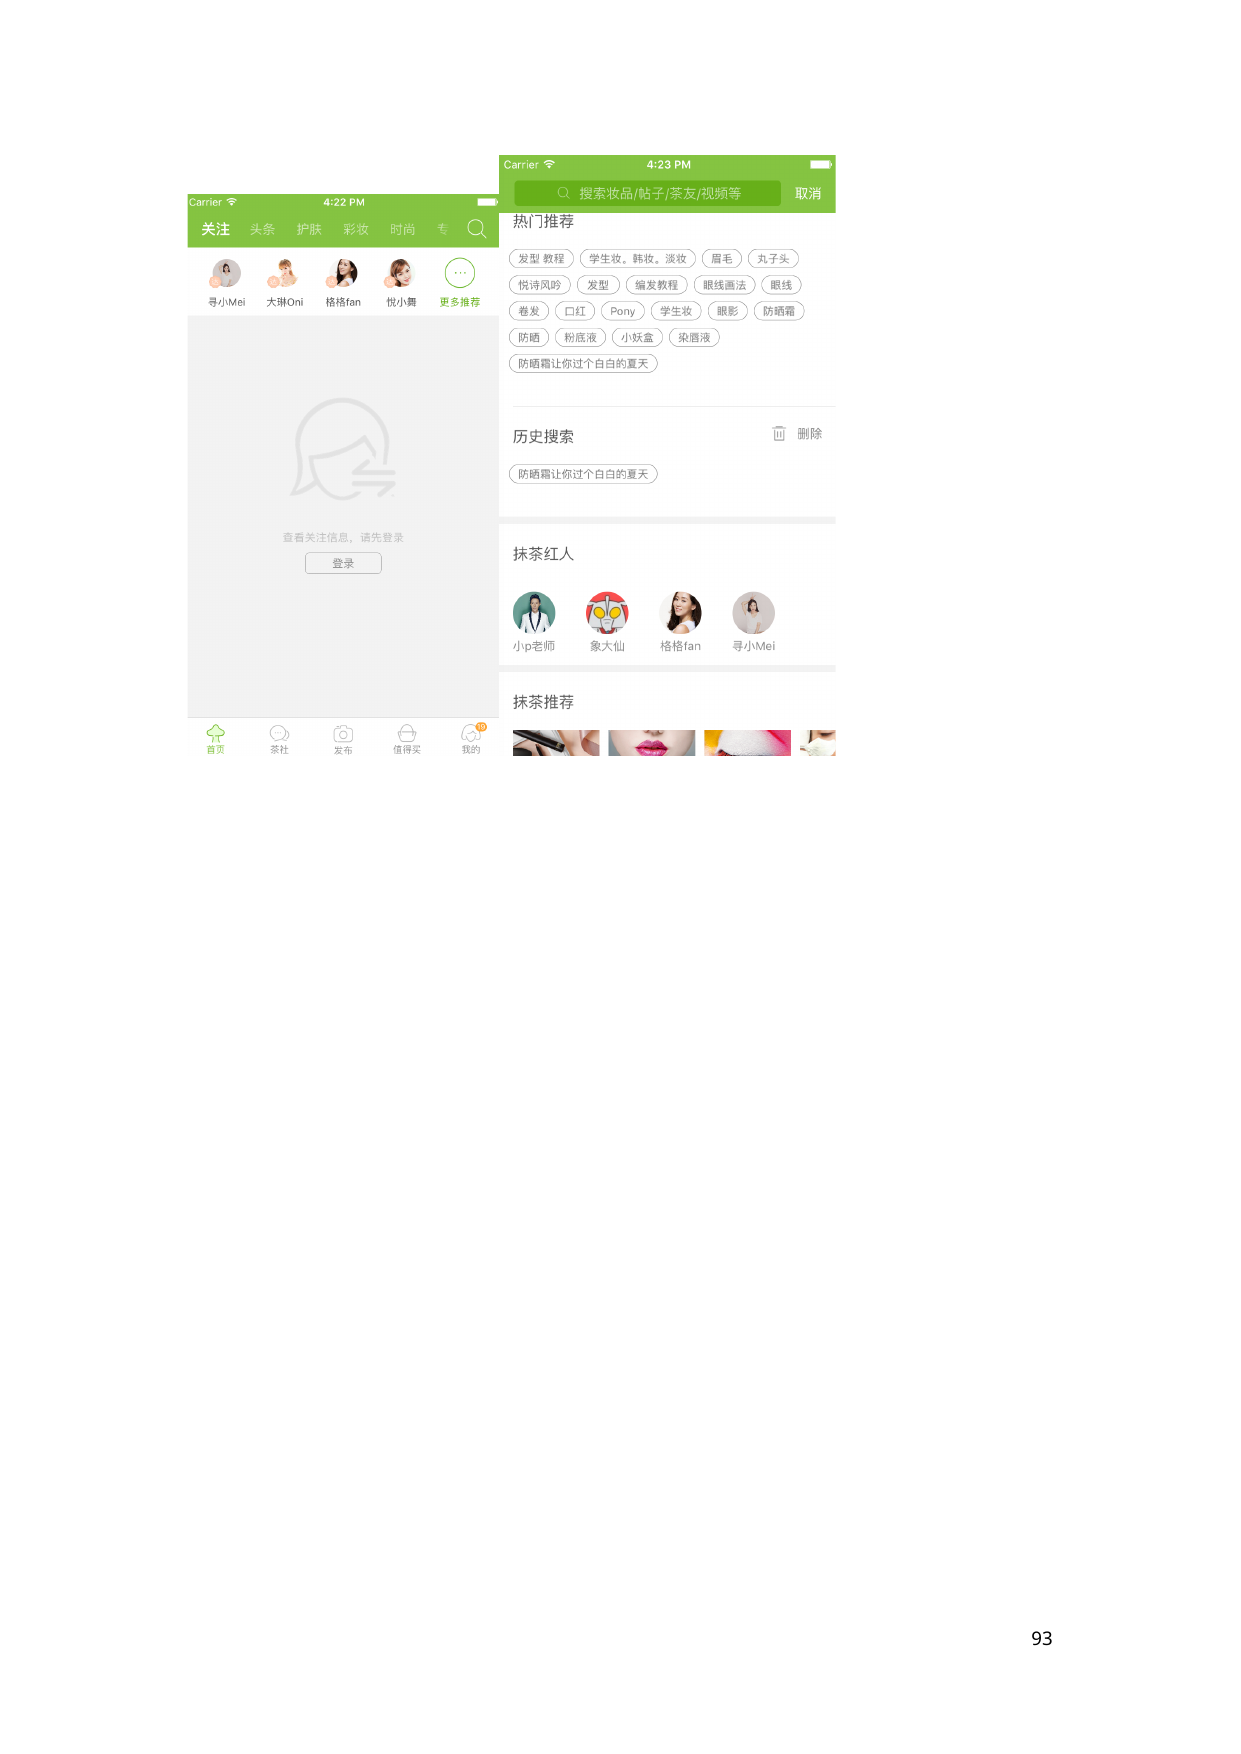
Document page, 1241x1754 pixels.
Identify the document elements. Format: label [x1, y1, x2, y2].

picture [187, 155, 836, 756]
